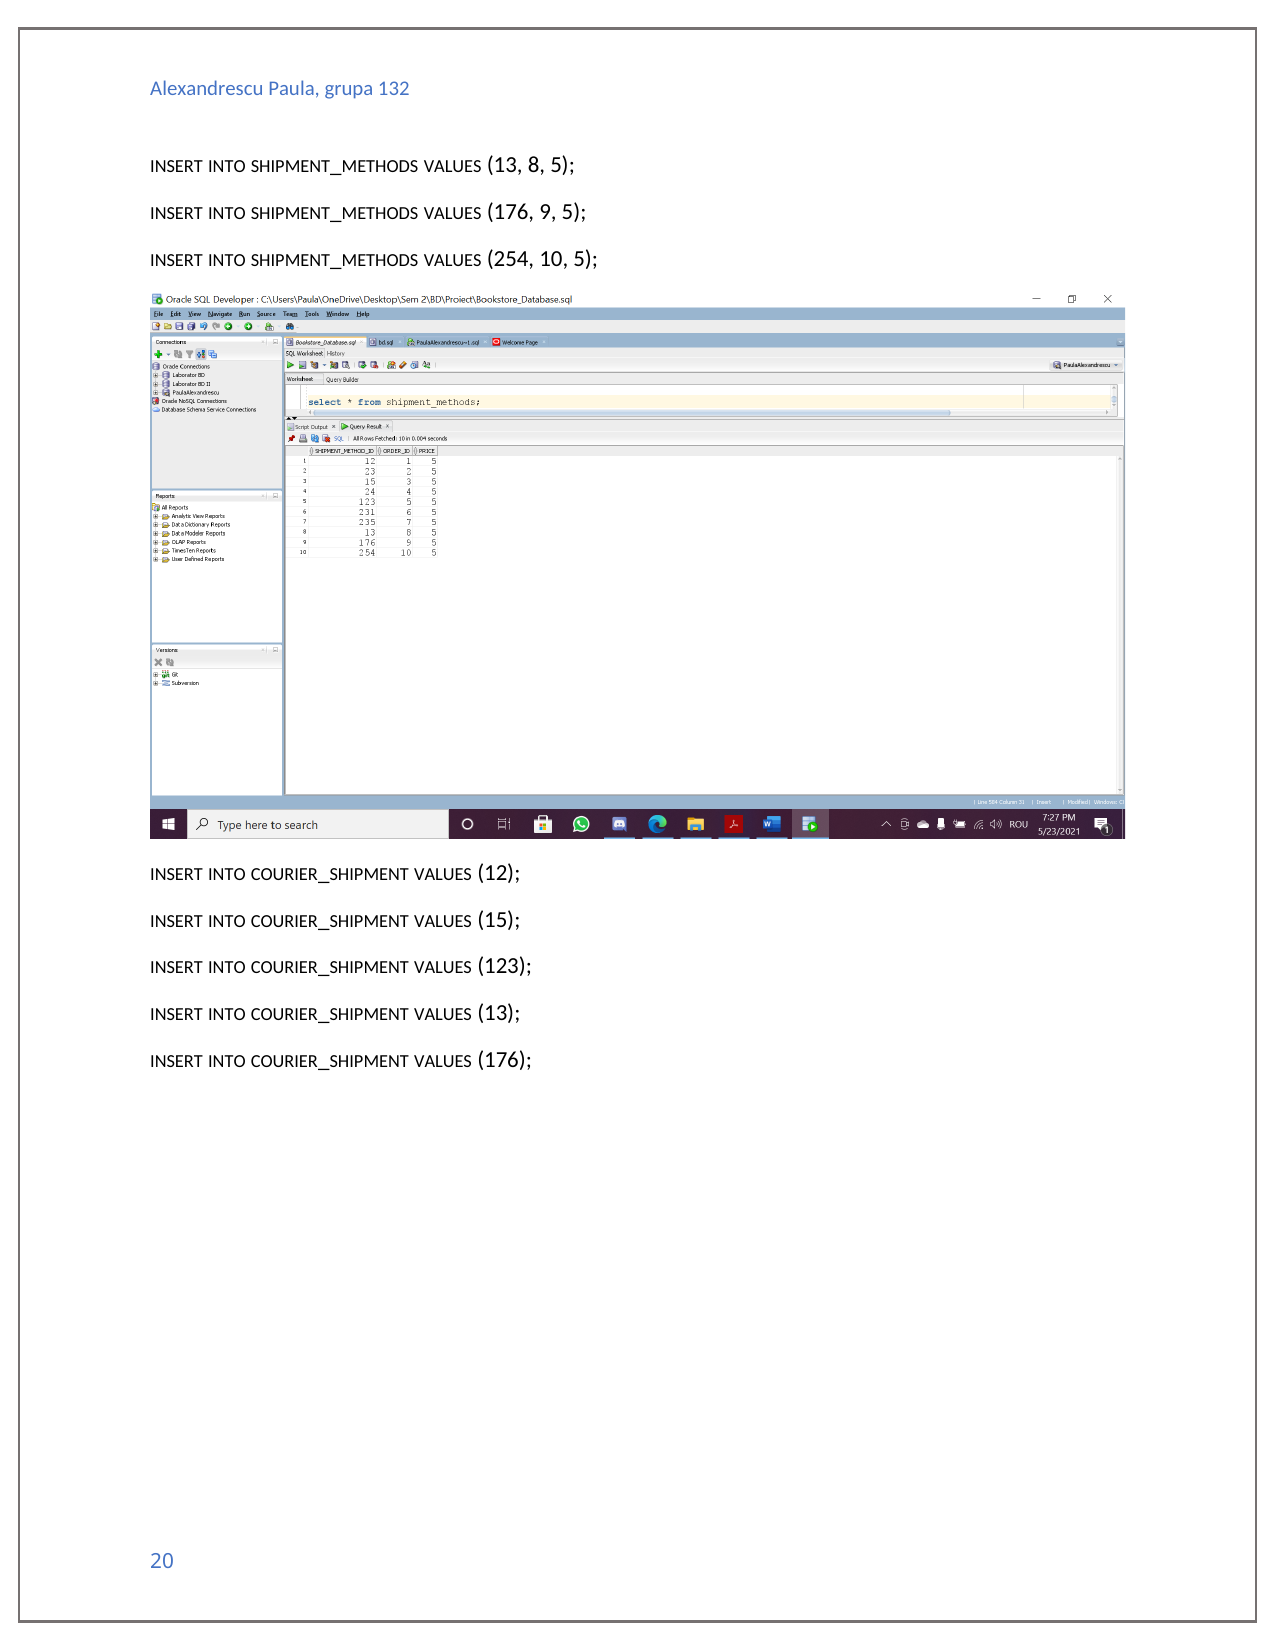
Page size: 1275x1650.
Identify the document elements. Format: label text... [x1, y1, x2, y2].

text insert into courier_shipment values (15); [150, 905, 1125, 933]
text insert into shipment_methods values (176, 9, 5); [150, 197, 1125, 225]
text insert into courier_shipment values (13); [150, 998, 1125, 1027]
text insert into courier_shipment values (123); [150, 952, 1125, 980]
text insert into courier_shipment values (12); [150, 858, 1125, 886]
picture [150, 290, 1125, 839]
text insert into courier_shipment values (176); [150, 1045, 1125, 1073]
text insert into shipment_methods values (254, 10, 5); [150, 244, 1125, 272]
text insert into shipment_methods values (13, 8, 5); [150, 150, 1125, 178]
